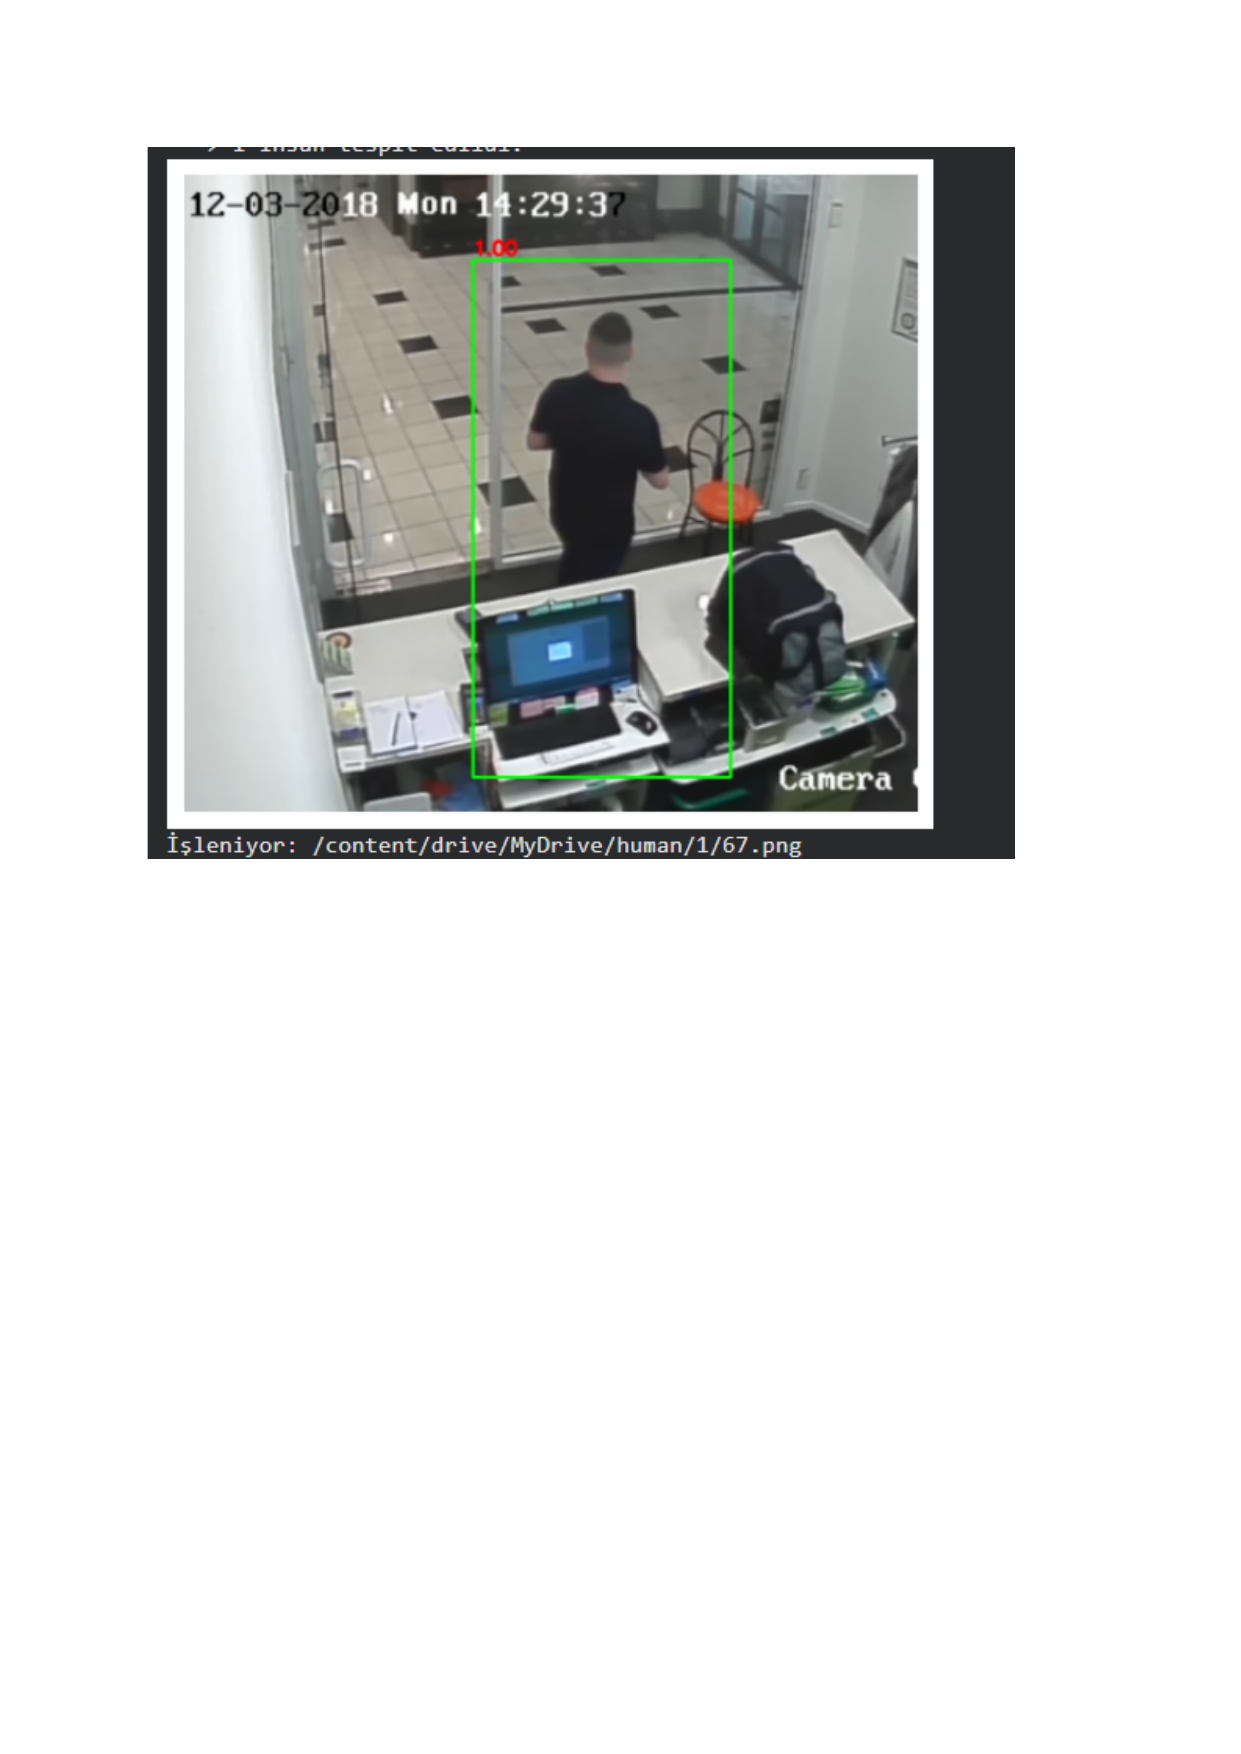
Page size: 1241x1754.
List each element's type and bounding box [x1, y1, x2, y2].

picture [147, 147, 1015, 859]
